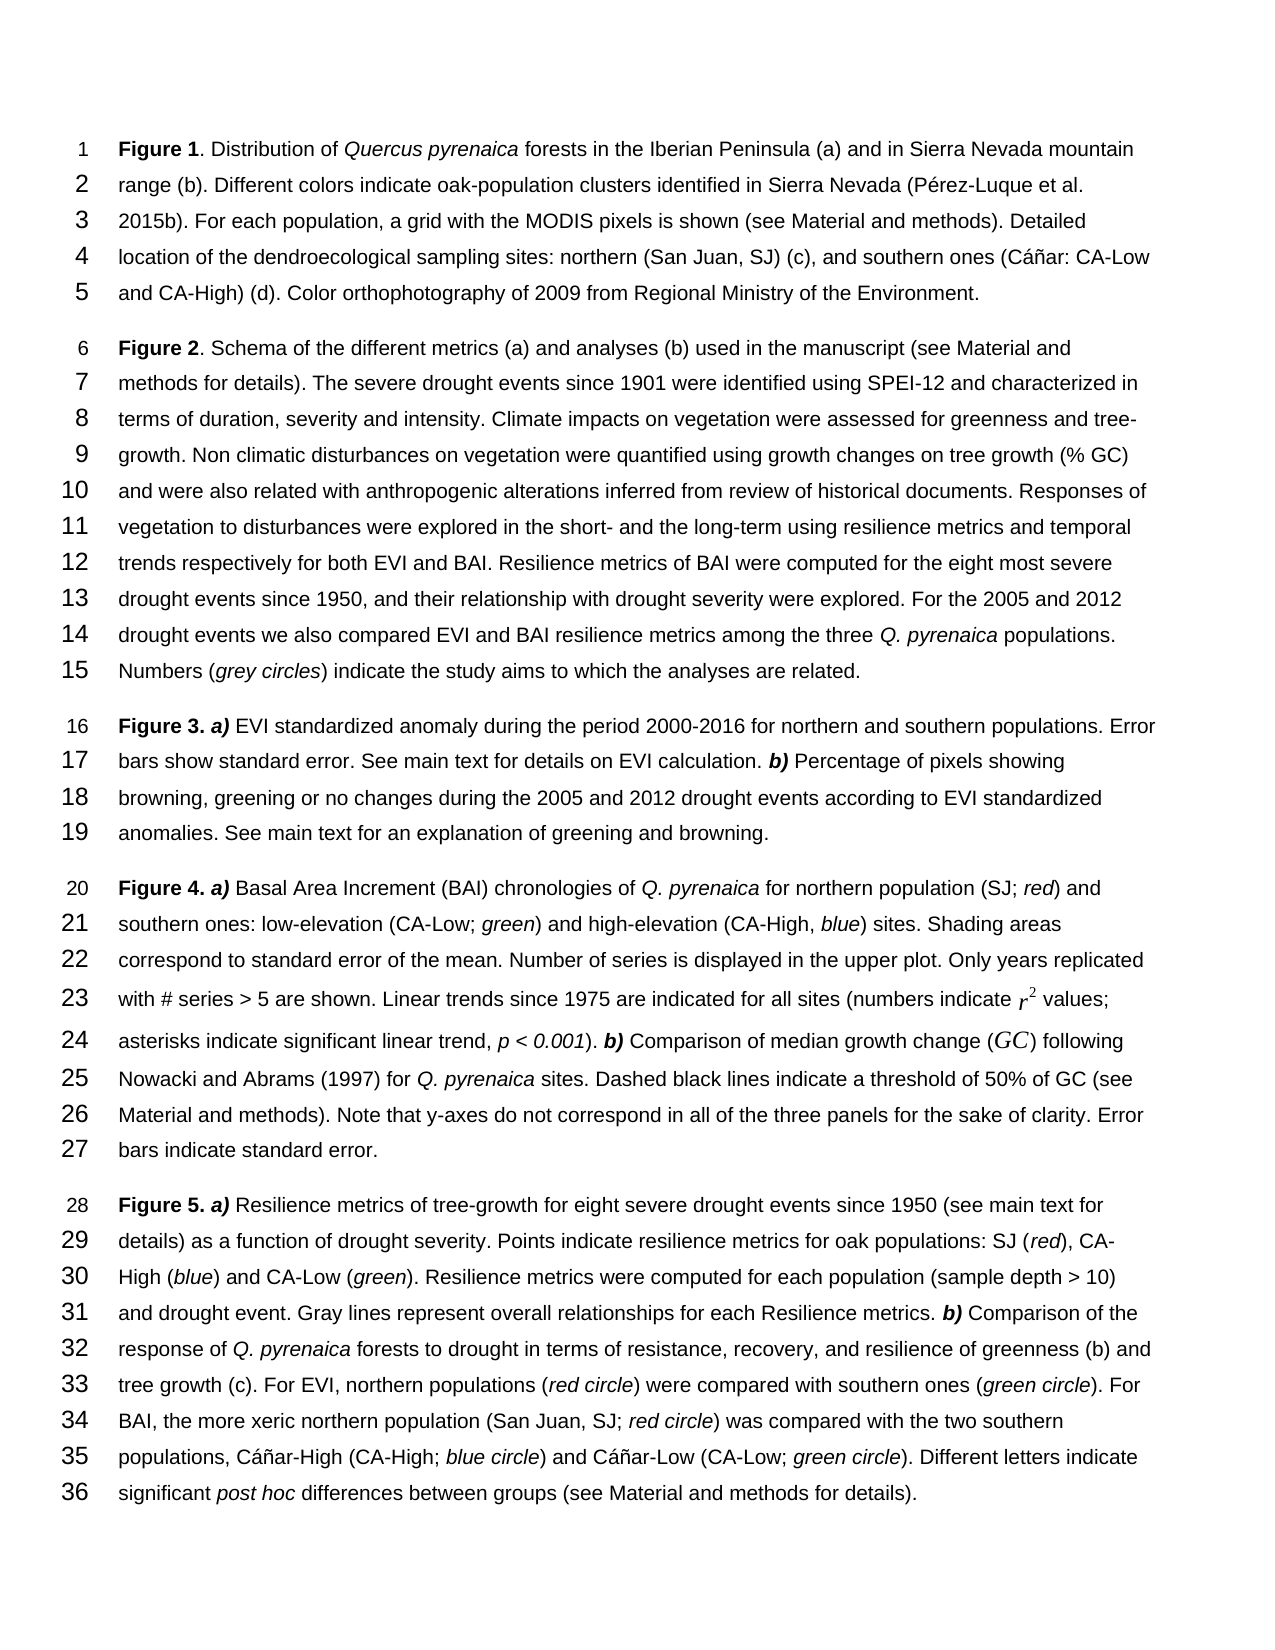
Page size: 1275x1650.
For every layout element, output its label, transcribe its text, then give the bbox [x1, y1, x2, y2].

text Figure 3. a) EVI standardized anomaly during the period 2000-2016 for northern and southern populations. Error bars show standard error. See main text for details on EVI calculation. b) Percentage of pixels showing browning, greening or no changes during the 2005 and 2012 drought events according to EVI standardized anomalies. See main text for an explanation of greening and browning. [118, 713, 1157, 845]
text Figure 4. a) Basal Area Increment (BAI) chronologies of Q. pyrenaica for northern population (SJ; red) and southern ones: low-elevation (CA-Low; green) and high-elevation (CA-High, blue) sites. Shading areas correspond to standard error of the mean. Number of series is displayed in the upper plot. Only years replicated with # series > 5 are shown. Linear trends since 1975 are indicated for all sites (numbers indicate values; asterisks indicate significant linear trend, p < 0.001). b) Comparison of median growth change () following Nowacki and Abrams (1997) for Q. pyrenaica sites. Dashed black lines indicate a threshold of 50% of GC (see Material and methods). Note that y-axes do not correspond in all of the three panels for the sake of clarity. Error bars indicate standard error. [118, 876, 1157, 1162]
text Figure 2. Schema of the different metrics (a) and analyses (b) used in the manuscript (see Material and methods for details). The severe drought events since 1901 were identified using SPEI-12 and characterized in terms of duration, severity and intensity. Climate impacts on vegetation were assessed for greenness and tree-growth. Non climatic disturbances on vegetation were quantified using growth changes on tree growth (% GC) and were also related with anthropogenic alterations inferred from review of historical documents. Responses of vegetation to disturbances were explored in the short- and the long-term using resilience metrics and temporal trends respectively for both EVI and BAI. Resilience metrics of BAI were computed for the eight most severe drought events since 1950, and their relationship with drought severity were explored. For the 2005 and 2012 drought events we also compared EVI and BAI resilience metrics among the three Q. pyrenaica populations. Numbers (grey circles) indicate the study aims to which the analyses are related. [118, 335, 1157, 683]
text Figure 1. Distribution of Quercus pyrenaica forests in the Iberian Peninsula (a) and in Sierra Nevada mountain range (b). Different colors indicate oak-population clusters identified in Sierra Nevada (Pérez-Luque et al. 2015b). For each population, a grid with the MODIS pixels is shown (see Material and methods). Detailed location of the dendroecological sampling sites: northern (San Juan, SJ) (c), and southern ones (Cáñar: CA-Low and CA-High) (d). Color orthophotography of 2009 from Regional Ministry of the Environment. [118, 137, 1157, 304]
text Figure 5. a) Resilience metrics of tree-growth for eight severe drought events since 1950 (see main text for details) as a function of drought severity. Points indicate resilience metrics for oak populations: SJ (red), CA-High (blue) and CA-Low (green). Resilience metrics were computed for each population (sample depth > 10) and drought event. Gray lines represent overall relationships for each Resilience metrics. b) Comparison of the response of Q. pyrenaica forests to drought in terms of resistance, recovery, and resilience of greenness (b) and tree growth (c). For EVI, northern populations (red circle) were compared with southern ones (green circle). For BAI, the more xeric northern population (San Juan, SJ; red circle) was compared with the two southern populations, Cáñar-High (CA-High; blue circle) and Cáñar-Low (CA-Low; green circle). Different letters indicate significant post hoc differences between groups (see Material and methods for details). [118, 1193, 1157, 1504]
